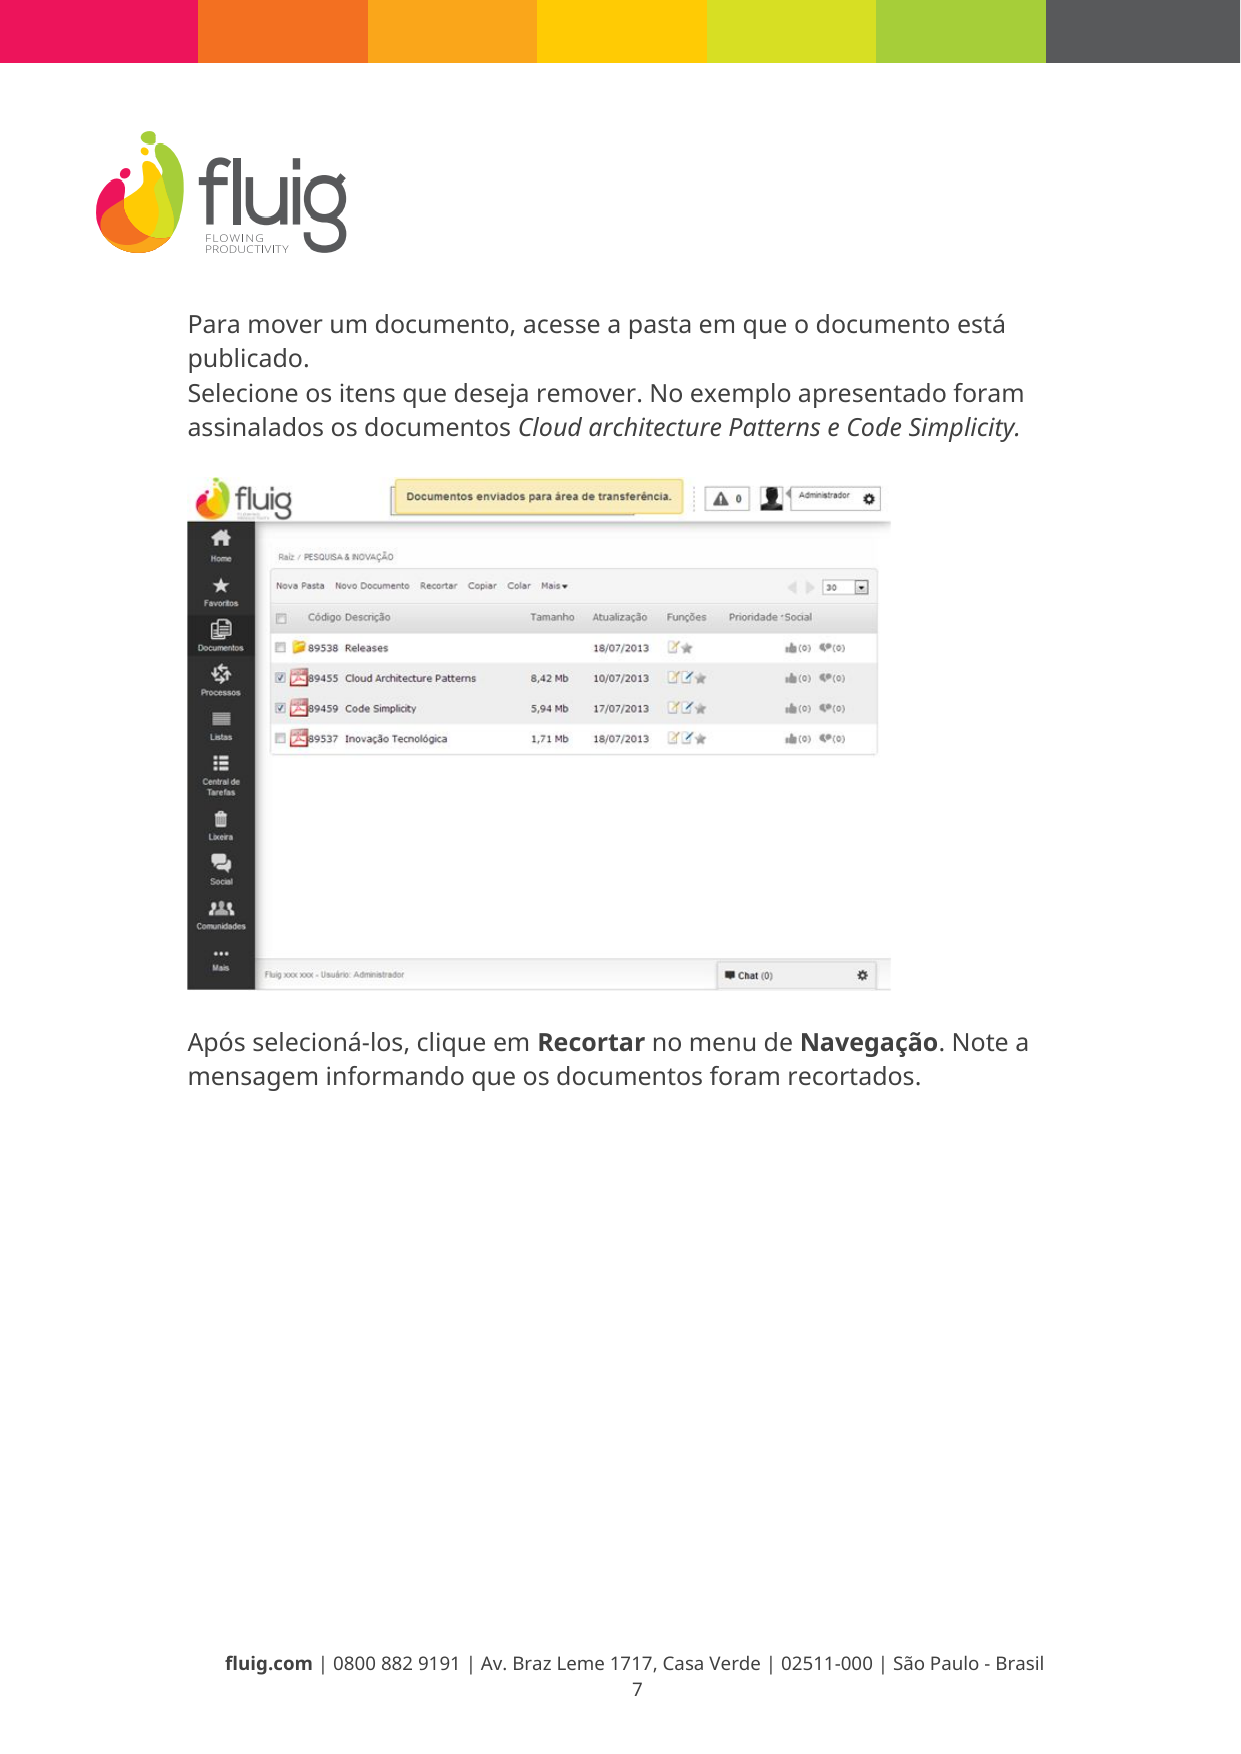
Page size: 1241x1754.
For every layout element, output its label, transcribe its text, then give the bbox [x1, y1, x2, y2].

text Após selecioná-los, clique em Recortar no menu de Navegação. Note a mensagem informando que os documentos foram recortados. [187, 1025, 1053, 1093]
text Selecione os itens que deseja remover. No exemplo apresentado foram assinalados os documentos Cloud architecture Patterns e Code Simplicity. [187, 375, 1053, 443]
text Para mover um documento, acesse a pasta em que o documento está publicado. [187, 307, 1053, 375]
picture [187, 477, 892, 991]
